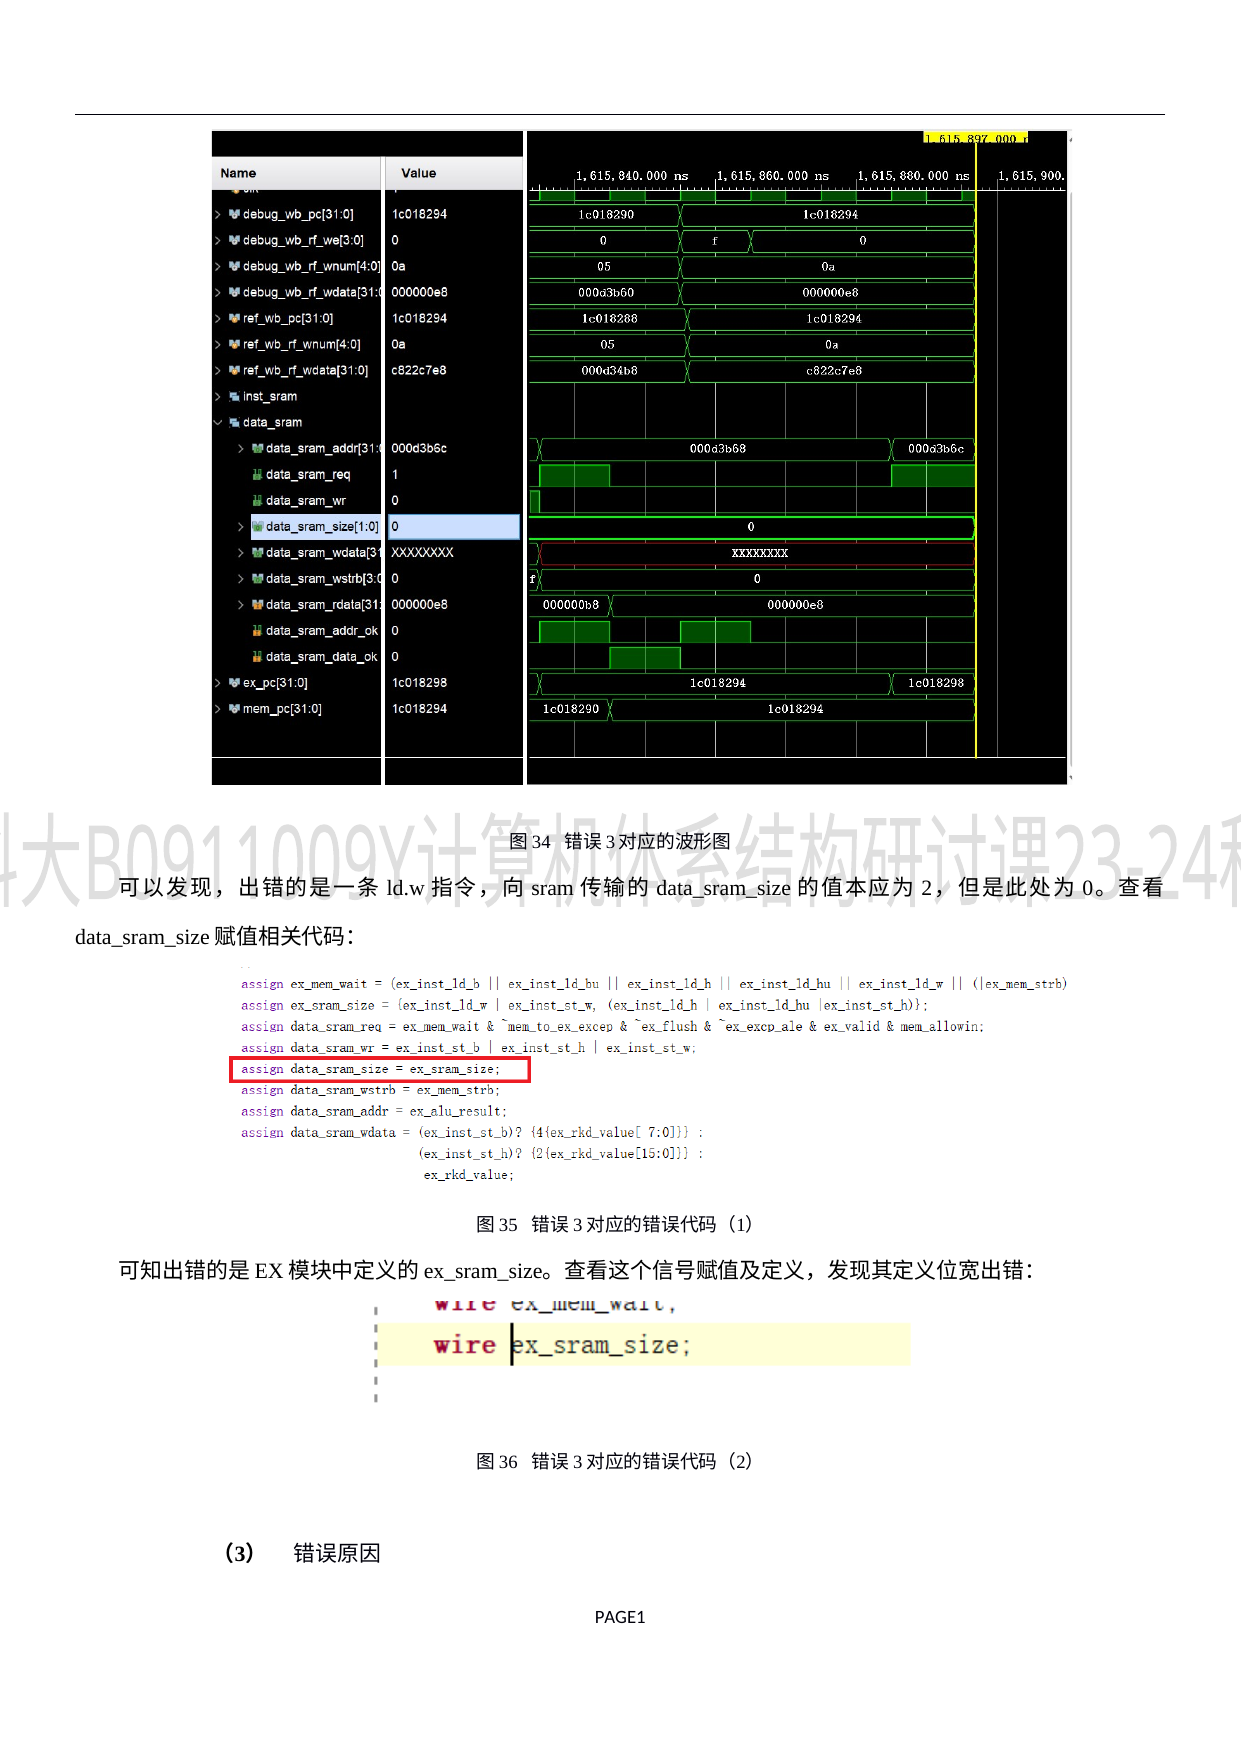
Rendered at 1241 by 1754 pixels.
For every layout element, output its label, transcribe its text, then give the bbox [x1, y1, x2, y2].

picture [211, 128, 1073, 785]
picture [216, 967, 1068, 1185]
text 图36 错误3对应的错误代码（2） [75, 1444, 1165, 1477]
list 错误原因 [212, 1535, 1165, 1568]
text 可知出错的是EX模块中定义的ex_sram_size。查看这个信号赋值及定义，发现其定义位宽出错： [75, 1253, 1165, 1286]
text 图34 错误3对应的波形图 [75, 824, 1165, 856]
picture [373, 1301, 911, 1412]
text 图35 错误3对应的错误代码（1） [75, 1207, 1165, 1239]
text 可以发现，出错的是一条ld.w指令，向sram传输的data_sram_size的值本应为2，但是此处为0。查看data_sram_size赋值相关代码： [75, 870, 1165, 951]
